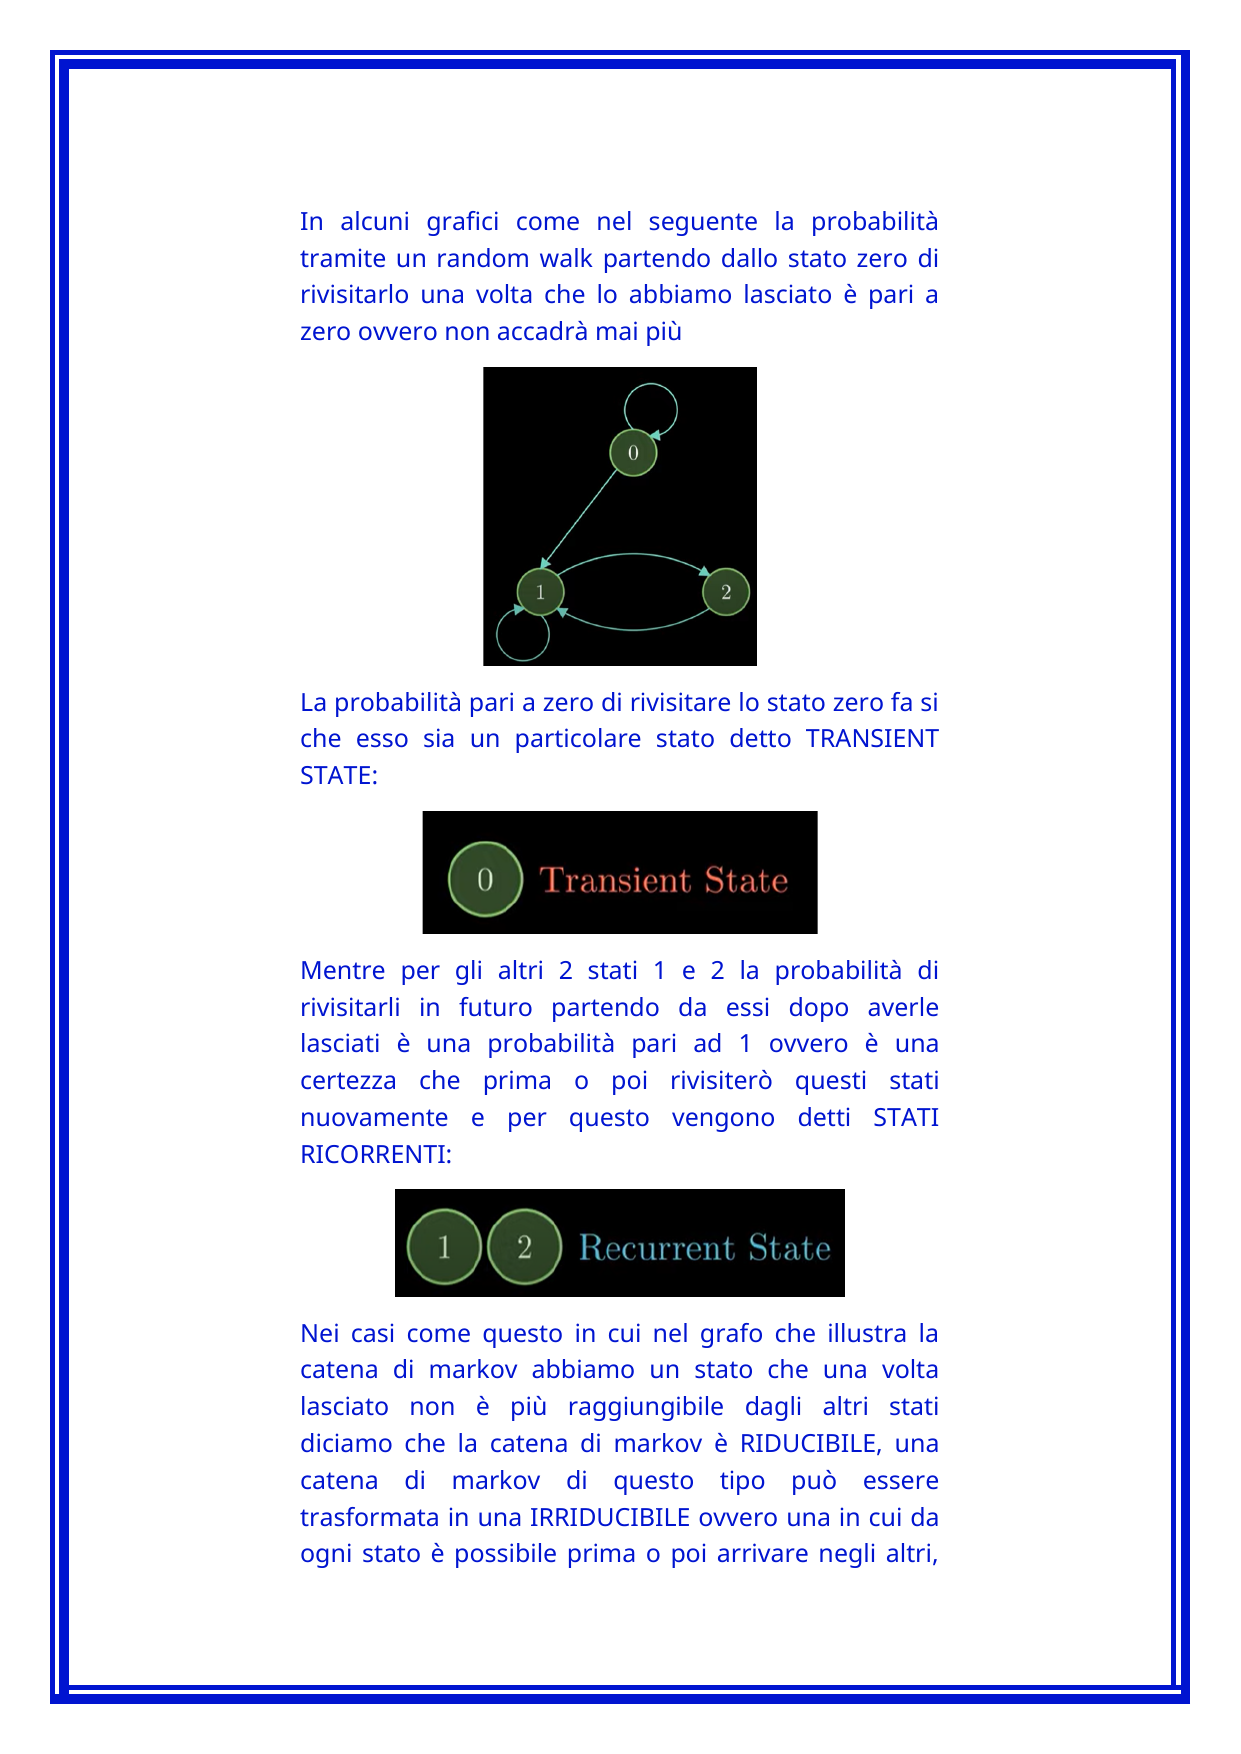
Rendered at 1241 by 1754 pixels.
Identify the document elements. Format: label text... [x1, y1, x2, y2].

picture [483, 367, 757, 666]
text La probabilità pari a zero di rivisitare lo stato zero fa si che esso sia un particolare stato detto TRANSIENT STATE: [300, 684, 940, 792]
text In alcuni grafici come nel seguente la probabilità tramite un random walk partendo dallo stato zero di rivisitarlo una volta che lo abbiamo lasciato è pari a zero ovvero non accadrà mai più [300, 203, 940, 348]
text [300, 1315, 940, 1570]
picture [395, 1189, 845, 1297]
picture [422, 811, 818, 934]
text Mentre per gli altri 2 stati 1 e 2 la probabilità di rivisitarli in futuro partendo da essi dopo averle lasciati è una probabilità pari ad 1 ovvero è una certezza che prima o poi rivisiterò questi stati nuovamente e per questo vengono detti STATI RICORRENTI: [300, 952, 940, 1170]
